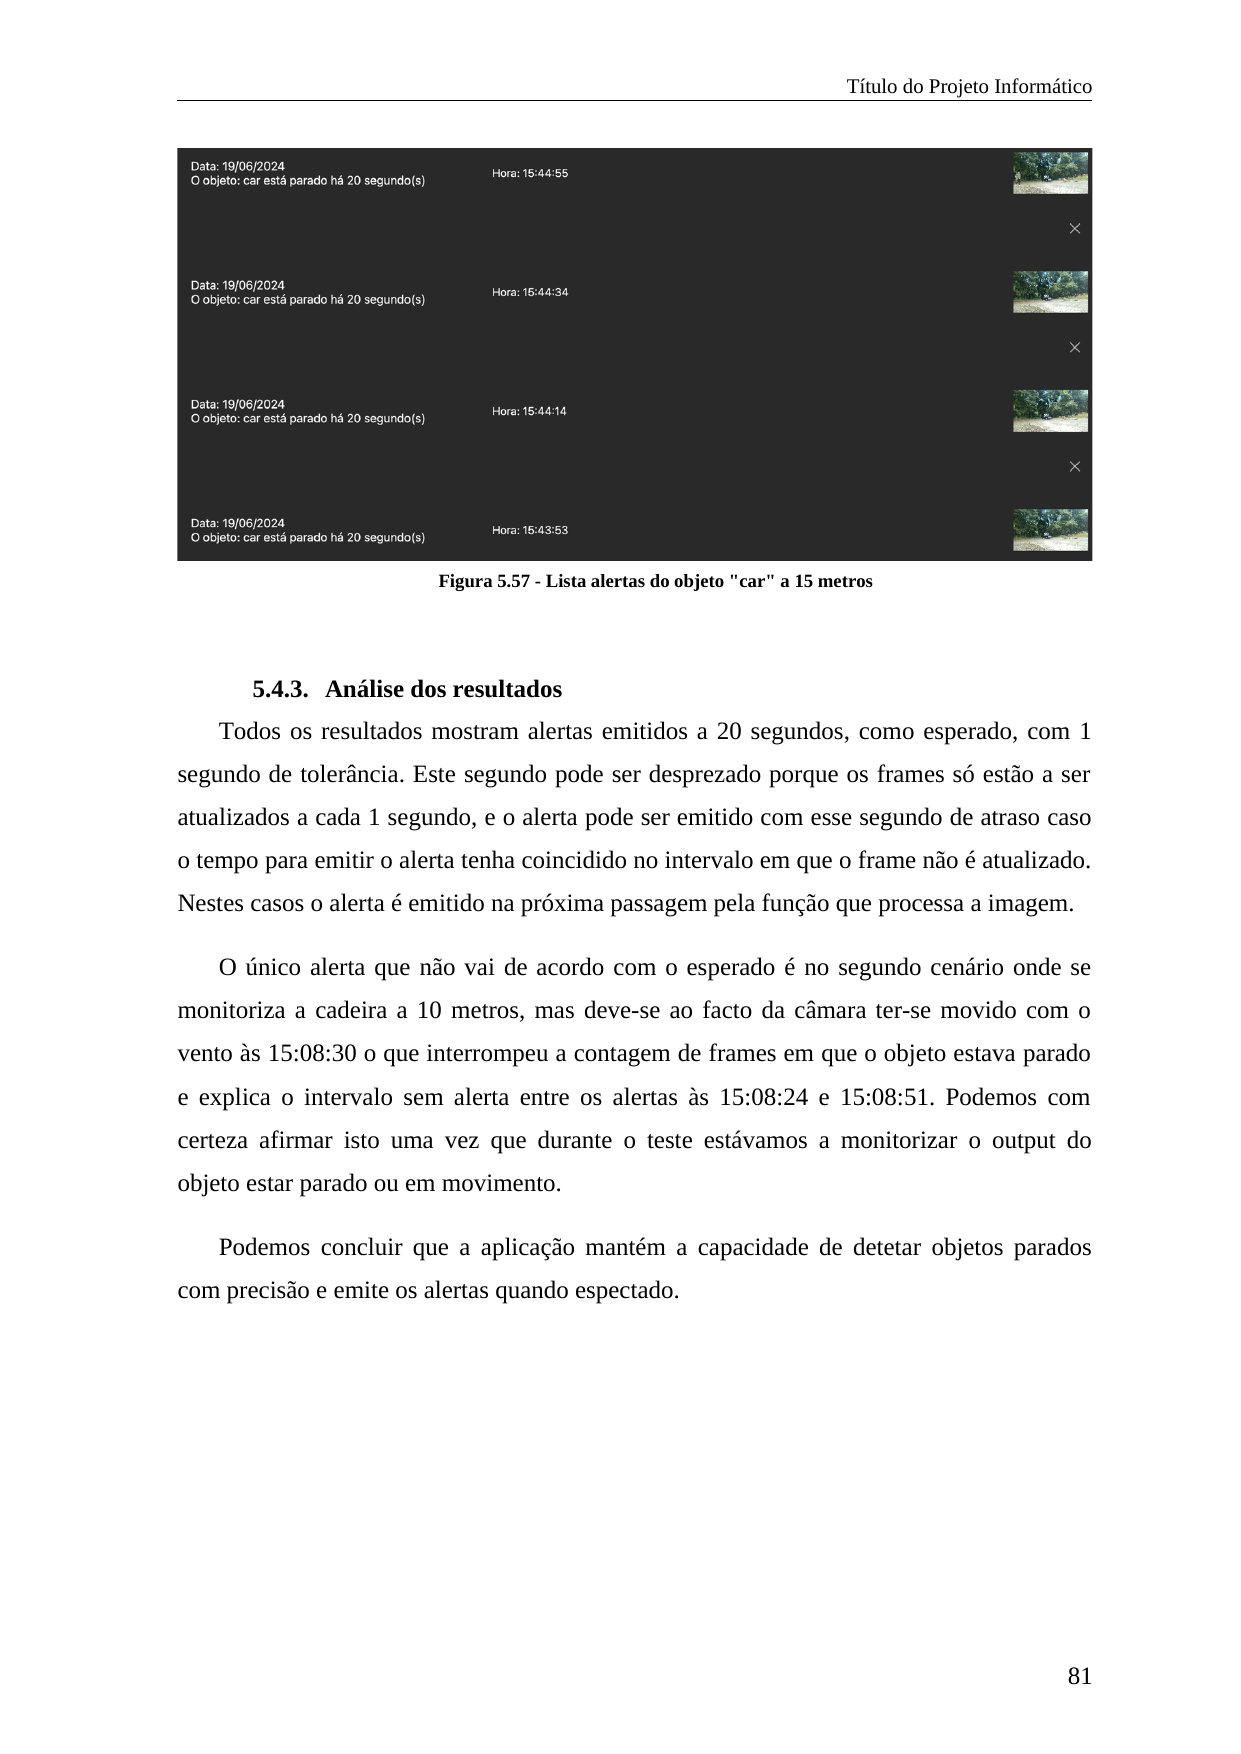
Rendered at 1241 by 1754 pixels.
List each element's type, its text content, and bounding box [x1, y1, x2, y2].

picture [177, 148, 1093, 561]
subtitle Análise dos resultados [252, 674, 1092, 703]
text Todos os resultados mostram alertas emitidos a 20 segundos, como esperado, com 1 segundo de tolerância. Este segundo pode ser desprezado porque os frames só estão a ser atualizados a cada 1 segundo, e o alerta pode ser emitido com esse segundo de atraso caso o tempo para emitir o alerta tenha coincidido no intervalo em que o frame não é atualizado. Nestes casos o alerta é emitido na próxima passagem pela função que processa a imagem. [177, 716, 1092, 917]
text O único alerta que não vai de acordo com o esperado é no segundo cenário onde se monitoriza a cadeira a 10 metros, mas deve-se ao facto da câmara ter-se movido com o vento às 15:08:30 o que interrompeu a contagem de frames em que o objeto estava parado e explica o intervalo sem alerta entre os alertas às 15:08:24 e 15:08:51. Podemos com certeza afirmar isto uma vez que durante o teste estávamos a monitorizar o output do objeto estar parado ou em movimento. [177, 952, 1092, 1197]
text Podemos concluir que a aplicação mantém a capacidade de detetar objetos parados com precisão e emite os alertas quando espectado. [177, 1232, 1092, 1304]
